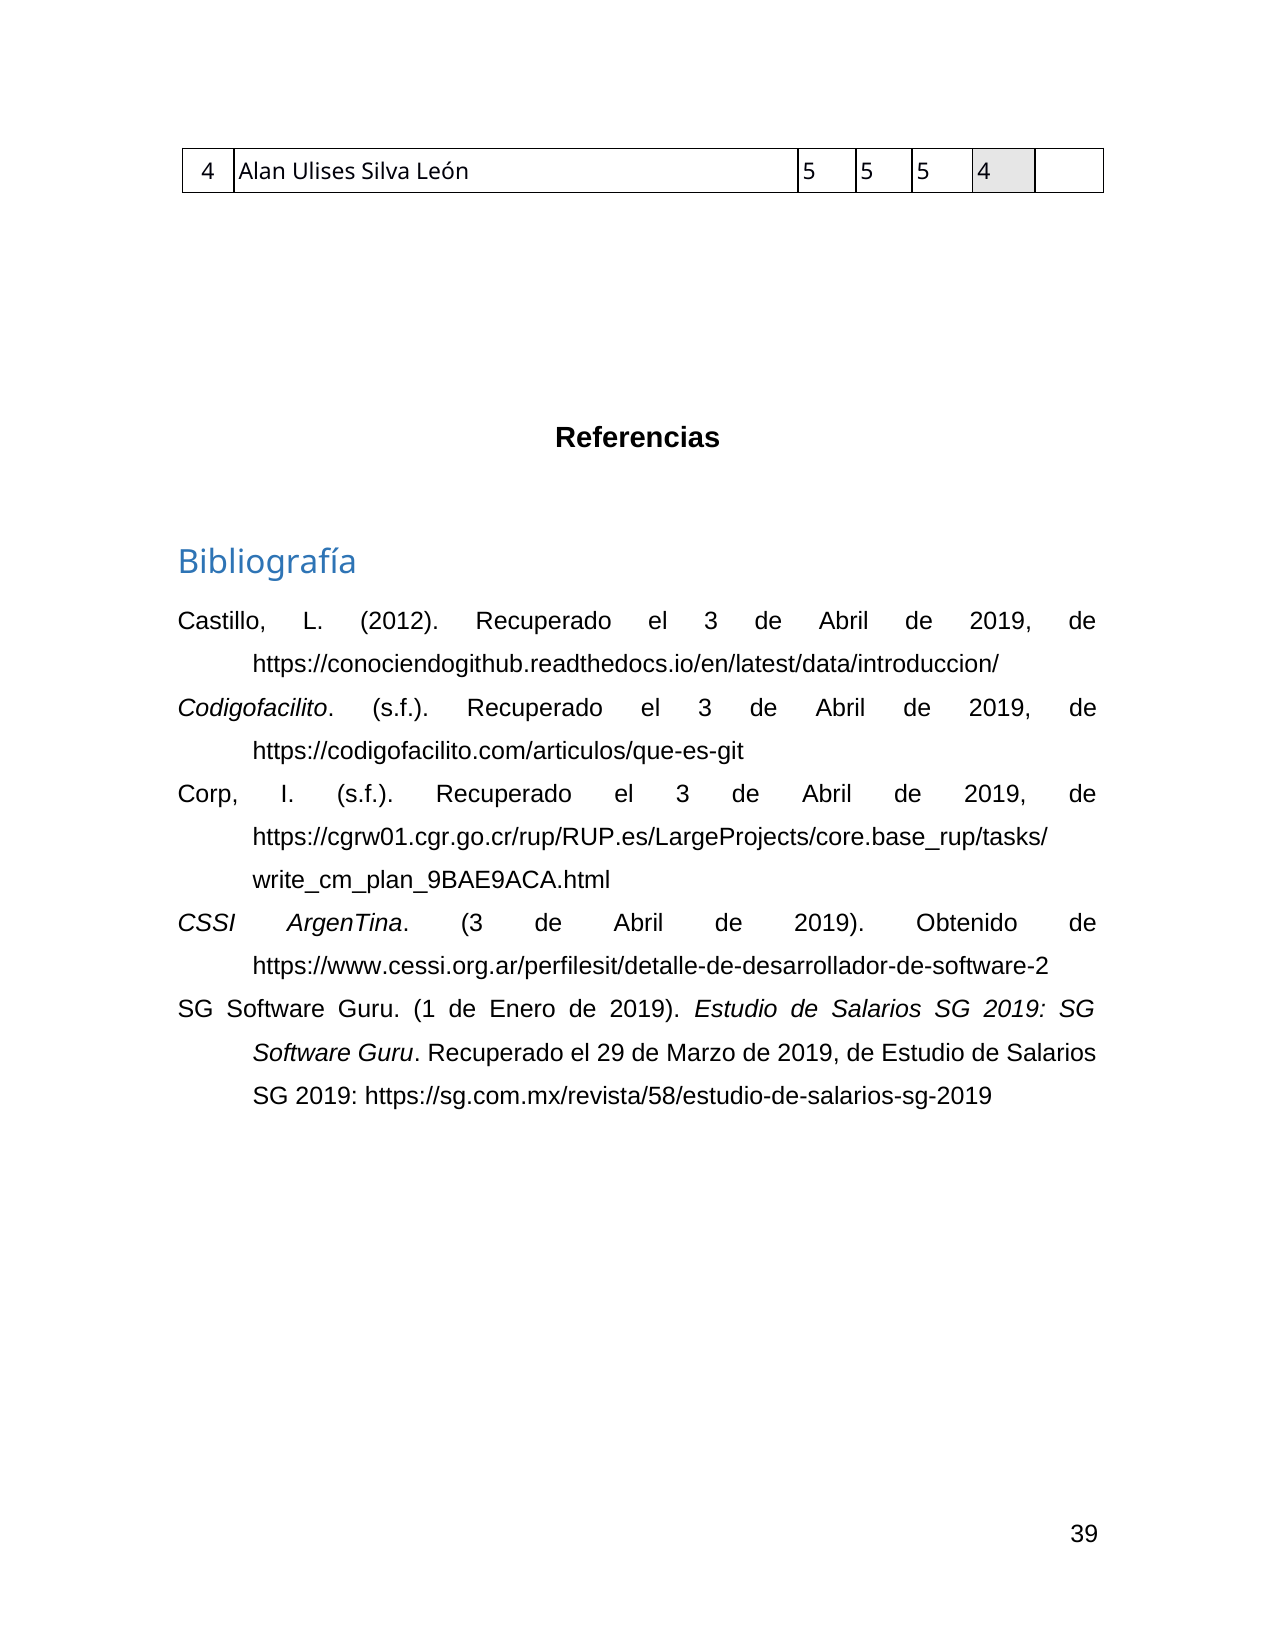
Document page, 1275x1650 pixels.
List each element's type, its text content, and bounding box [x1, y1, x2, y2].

table_cell 4 [973, 149, 1034, 192]
table_cell 4 [183, 149, 233, 192]
table_cell Alan Ulises Silva León [235, 149, 797, 192]
table_cell [1036, 149, 1103, 192]
table_cell 5 [857, 149, 911, 192]
subtitle Referencias [177, 420, 1098, 453]
table_cell 5 [799, 149, 855, 192]
table_cell 5 [913, 149, 972, 192]
